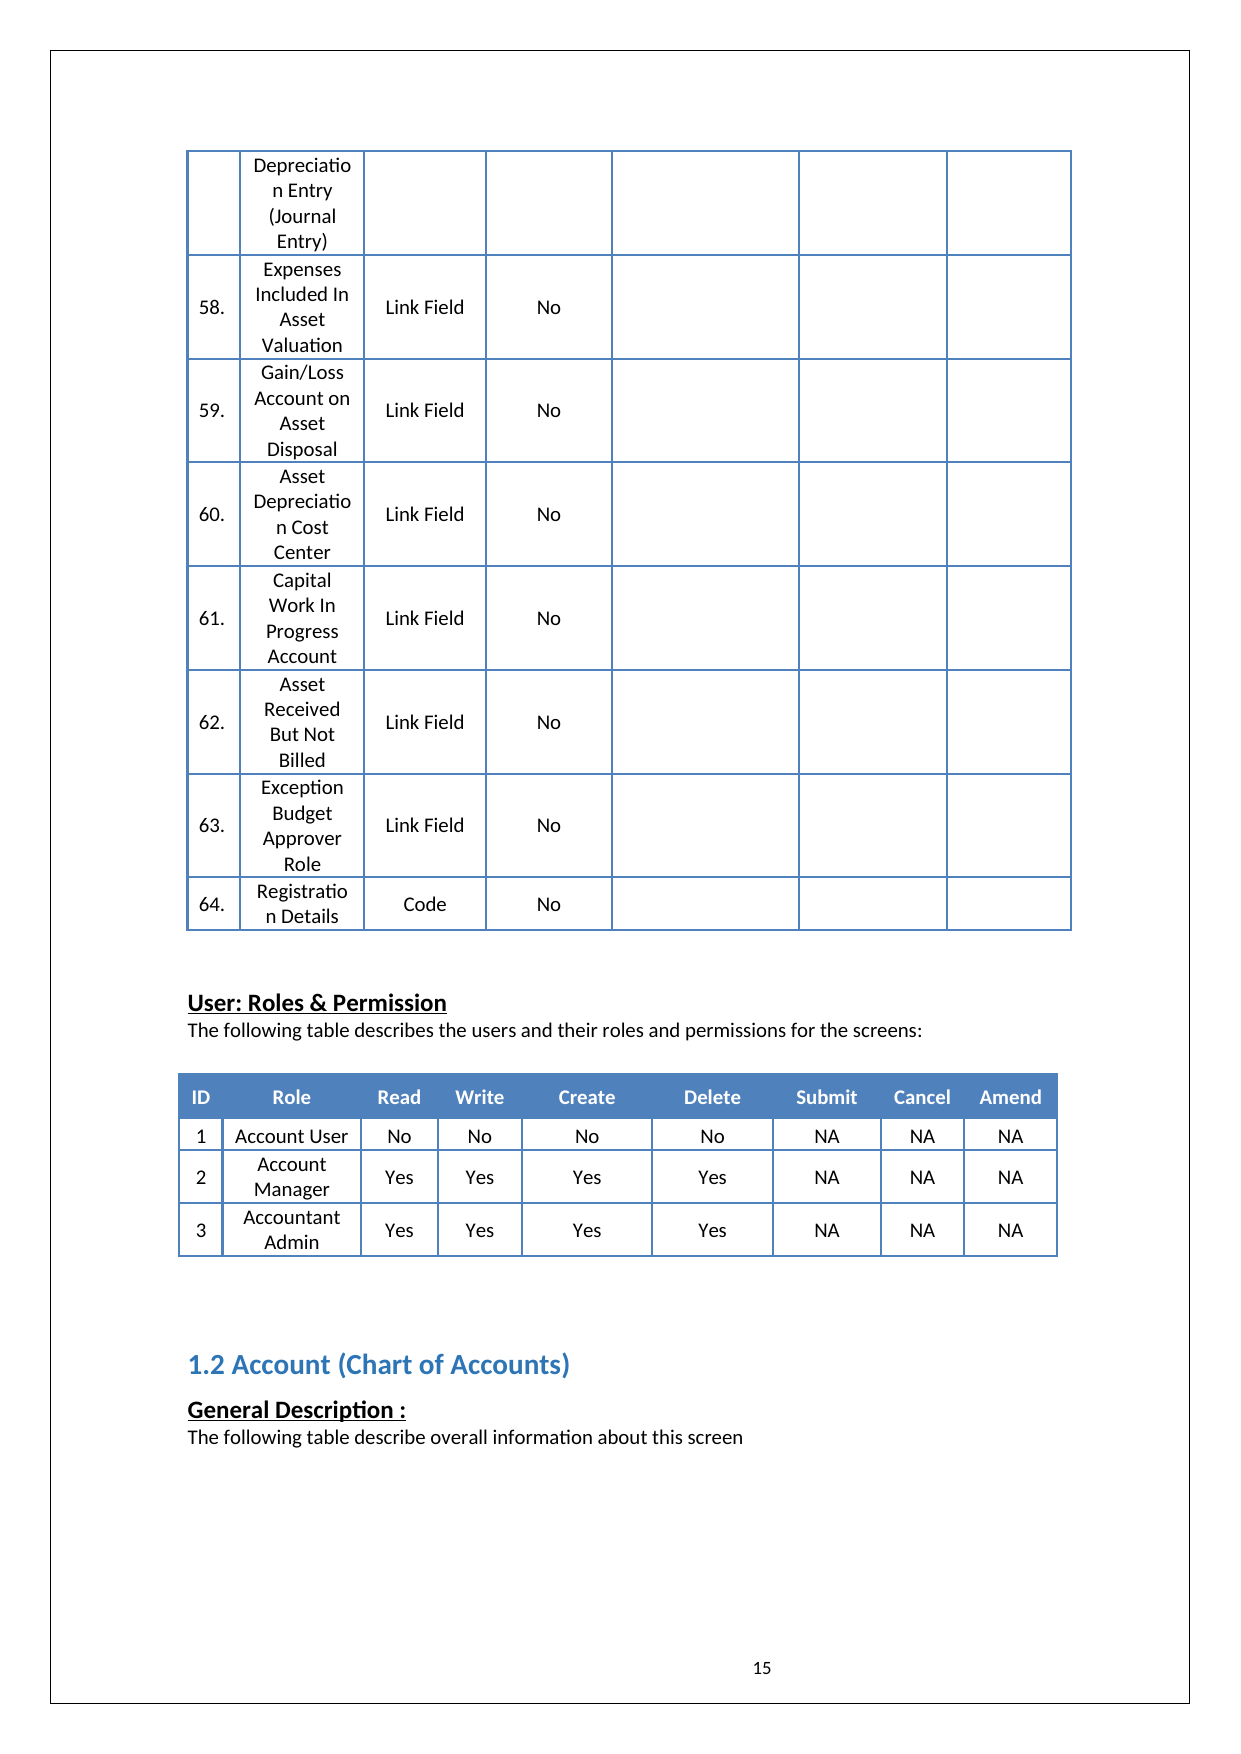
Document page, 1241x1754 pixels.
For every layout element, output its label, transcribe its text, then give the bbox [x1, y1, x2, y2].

table_cell 3 [180, 1204, 221, 1255]
table_cell Account User [224, 1124, 360, 1149]
table_cell [613, 567, 798, 669]
table_cell [613, 463, 798, 565]
table_cell Yes [439, 1151, 521, 1202]
table_cell 1 [180, 1124, 221, 1149]
table_header Amend [965, 1075, 1056, 1119]
table_cell Account Manager [224, 1151, 360, 1202]
table_header Read [362, 1075, 437, 1119]
table_cell [948, 567, 1070, 669]
table_cell Yes [439, 1204, 521, 1255]
subtitle Account (Chart of Accounts) [187, 1346, 1053, 1381]
table_cell [800, 360, 946, 461]
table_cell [241, 152, 363, 254]
table_cell [189, 360, 239, 461]
table_cell No [523, 1124, 651, 1149]
text The following table describe overall information about this screen [187, 1424, 1053, 1450]
table_cell Link Field [365, 567, 485, 669]
table_cell Code [365, 878, 485, 929]
table_cell [189, 567, 239, 669]
table_cell [613, 775, 798, 876]
table_cell [948, 463, 1070, 565]
text The following table describes the users and their roles and permissions for the screens: [187, 1017, 1053, 1043]
table_cell Yes [653, 1151, 772, 1202]
table_cell [948, 671, 1070, 772]
table_cell No [487, 878, 611, 929]
table_cell [189, 671, 239, 772]
table_cell Asset Received But Not Billed [241, 671, 363, 772]
table_cell NA [882, 1151, 963, 1202]
table_cell Link Field [365, 671, 485, 772]
table_cell [613, 671, 798, 772]
table_cell [613, 360, 798, 461]
table_cell Data [365, 152, 485, 254]
table_cell Registration Details [241, 878, 363, 929]
table_cell [800, 152, 946, 254]
table_header Cancel [882, 1075, 963, 1119]
table_cell NA [774, 1204, 880, 1255]
table_cell [800, 256, 946, 357]
table_cell No [439, 1124, 521, 1149]
table_cell [948, 775, 1070, 876]
table_cell No [487, 463, 611, 565]
table_cell [189, 256, 239, 357]
table_cell NA [965, 1204, 1056, 1255]
table_cell NA [774, 1151, 880, 1202]
table_cell Link Field [365, 463, 485, 565]
table_header ID [180, 1075, 221, 1119]
table_cell No [487, 256, 611, 357]
table_cell Gain/Loss Account on Asset Disposal [241, 360, 363, 461]
table_cell [948, 256, 1070, 357]
table_cell Yes [362, 1151, 437, 1202]
table_cell [613, 256, 798, 357]
table_cell [800, 878, 946, 929]
table_cell No [362, 1124, 437, 1149]
table_cell [613, 152, 798, 254]
list User: Roles & Permission [187, 987, 1053, 1017]
table_cell NA [882, 1124, 963, 1149]
table_cell NA [965, 1124, 1056, 1149]
table_cell [800, 463, 946, 565]
table_cell Yes [653, 1204, 772, 1255]
list General Description : [187, 1394, 1053, 1424]
table_header Write [439, 1075, 521, 1119]
table_cell [800, 567, 946, 669]
table_cell [189, 152, 239, 254]
table_cell [613, 878, 798, 929]
table_cell Accountant Admin [224, 1204, 360, 1255]
table_cell [800, 671, 946, 772]
table_cell No [487, 671, 611, 772]
table_cell No [487, 775, 611, 876]
table_cell Yes [523, 1151, 651, 1202]
table_cell [948, 360, 1070, 461]
table_cell 2 [180, 1151, 221, 1202]
table_cell Expenses Included In Asset Valuation [241, 256, 363, 357]
table_cell Yes [523, 1204, 651, 1255]
table_cell NA [882, 1204, 963, 1255]
table_cell [189, 878, 239, 929]
table_cell Exception Budget Approver Role [241, 775, 363, 876]
table_header Create [523, 1075, 651, 1119]
table_cell [948, 152, 1070, 254]
table_cell No [653, 1124, 772, 1149]
table_cell [948, 878, 1070, 929]
table_cell [800, 775, 946, 876]
table_cell Link Field [365, 360, 485, 461]
table_cell [189, 463, 239, 565]
table_cell [189, 775, 239, 876]
table_header Role [224, 1075, 360, 1119]
table_header Delete [653, 1075, 772, 1119]
table_cell No [487, 567, 611, 669]
table_cell NA [965, 1151, 1056, 1202]
table_cell No [487, 360, 611, 461]
table_cell No [487, 152, 611, 254]
table_cell Link Field [365, 256, 485, 357]
table_cell Asset Depreciation Cost Center [241, 463, 363, 565]
table_cell NA [774, 1124, 880, 1149]
table_header Submit [774, 1075, 880, 1119]
table_cell Yes [362, 1204, 437, 1255]
table_cell Link Field [365, 775, 485, 876]
table_cell Capital Work In Progress Account [241, 567, 363, 669]
